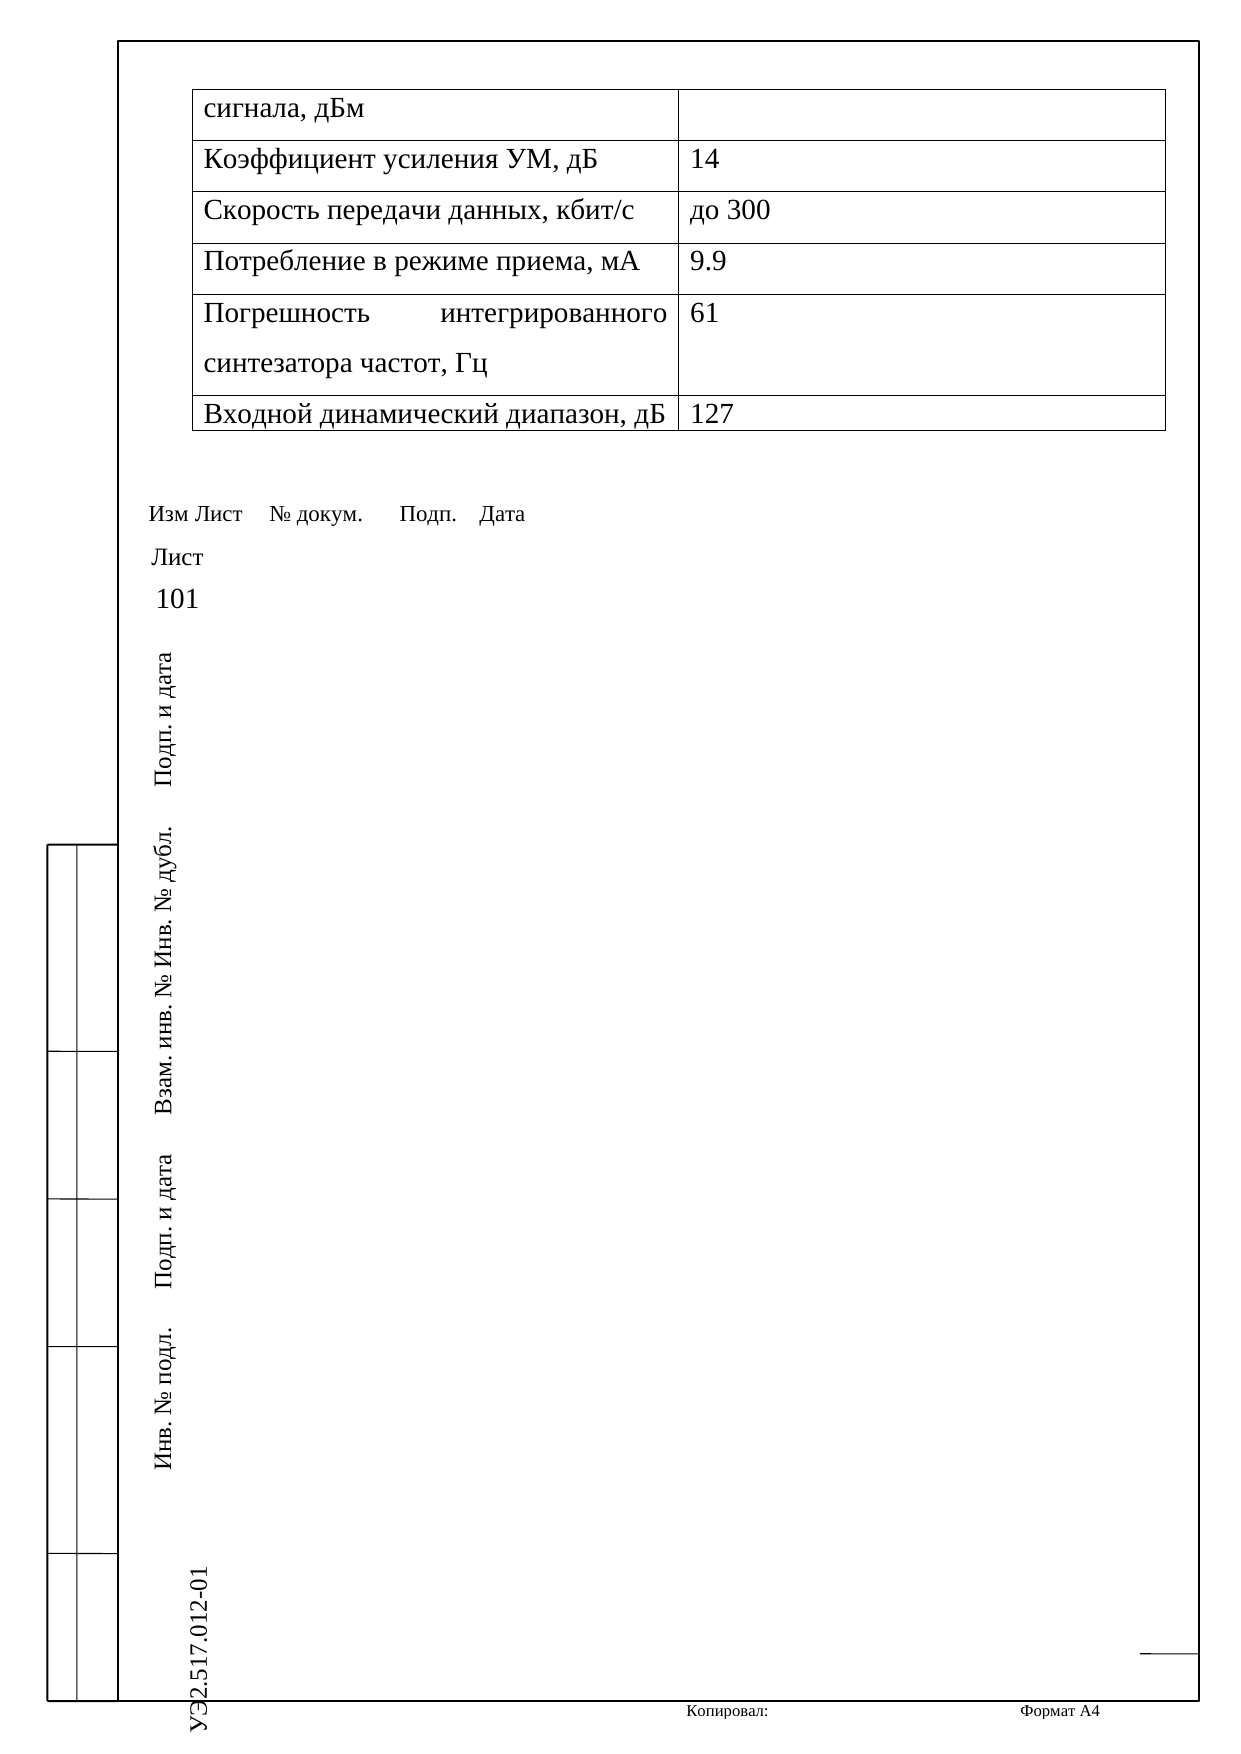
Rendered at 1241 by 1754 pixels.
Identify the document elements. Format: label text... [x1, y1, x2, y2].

table_cell Скорость передачи данных, кбит/с [193, 192, 678, 242]
table_cell 61 [679, 295, 1165, 395]
table_cell 9.9 [679, 244, 1165, 294]
table_cell Коэффициент усиления УМ, дБ [193, 141, 678, 191]
table_cell 20 [679, 90, 1165, 140]
table_cell Входной динамический диапазон, дБ [193, 396, 678, 430]
table_cell 127 [679, 396, 1165, 430]
table_cell Максимальная мощность выходного сигнала, дБм [193, 90, 678, 140]
table_cell до 300 [679, 192, 1165, 242]
table_cell 14 [679, 141, 1165, 191]
table_cell Потребление в режиме приема, мА [193, 244, 678, 294]
table_cell Погрешность интегрированного синтезатора частот, Гц [193, 295, 678, 395]
